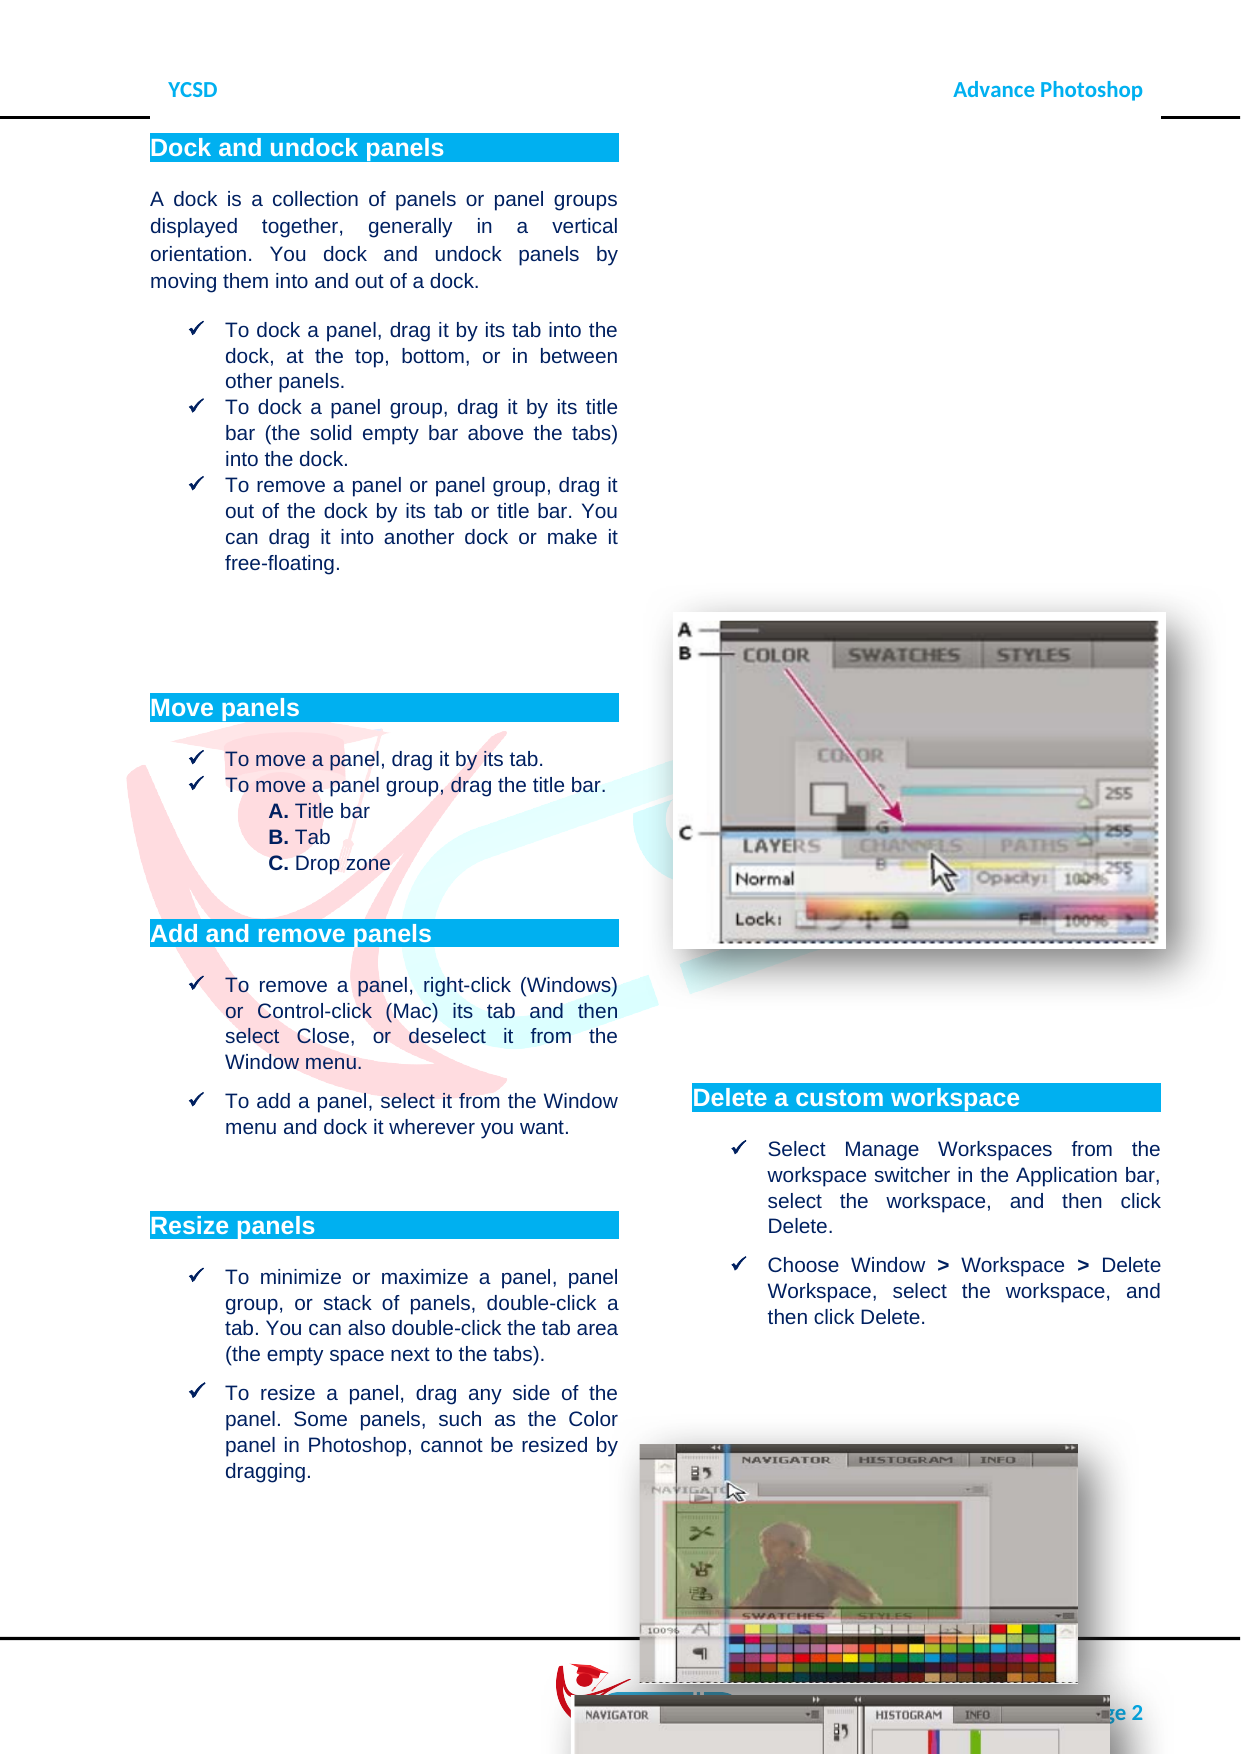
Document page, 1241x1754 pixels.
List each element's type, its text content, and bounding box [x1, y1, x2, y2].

picture [531, 1444, 1110, 1754]
list To remove a panel, right-click (Windows) or Control-click (Mac) its tab and then select Close, or deselect it from the Window menu. [187, 972, 619, 1074]
list Choose Window > Workspace > Delete Workspace, select the workspace, and then click Delete. [730, 1253, 1161, 1329]
list To remove a panel or panel group, drag it out of the dock by its tab or title bar. You can drag it into another dock or make it free-floating. [187, 473, 619, 574]
list To add a panel, select it from the Window menu and dock it wherever you want. [187, 1089, 619, 1139]
list B. Tab [268, 824, 619, 848]
list To move a panel, drag it by its tab. [187, 747, 619, 771]
text Move panels [150, 693, 619, 722]
list To dock a panel group, drag it by its title bar (the solid empty bar above the tabs) into the dock. [187, 395, 619, 471]
list To move a panel group, drag the title bar. [187, 773, 619, 797]
list C. Drop zone [268, 850, 619, 874]
text Delete a custom workspace [692, 1083, 1161, 1112]
picture [673, 612, 1166, 949]
list To resize a panel, drag any side of the panel. Some panels, such as the Color panel in Photoshop, cannot be resized by dragging. [187, 1381, 619, 1483]
list Select Manage Workspaces from the workspace switcher in the Application bar, select the workspace, and then click Delete. [730, 1137, 1161, 1238]
text Add and remove panels [150, 919, 619, 947]
text Resize panels [150, 1211, 619, 1239]
text Dock and undock panels [150, 133, 619, 162]
text A dock is a collection of panels or panel groups displayed together, generally in a vertical orientation. You dock and undock panels by moving them into and out of a dock. [150, 187, 619, 293]
list To dock a panel, drag it by its tab into the dock, at the top, bottom, or in between other panels. [187, 318, 619, 393]
list A. Title bar [268, 799, 619, 823]
list To minimize or maximize a panel, panel group, or stack of panels, double-click a tab. You can also double-click the tab area (the empty space next to the tabs). [187, 1264, 619, 1366]
